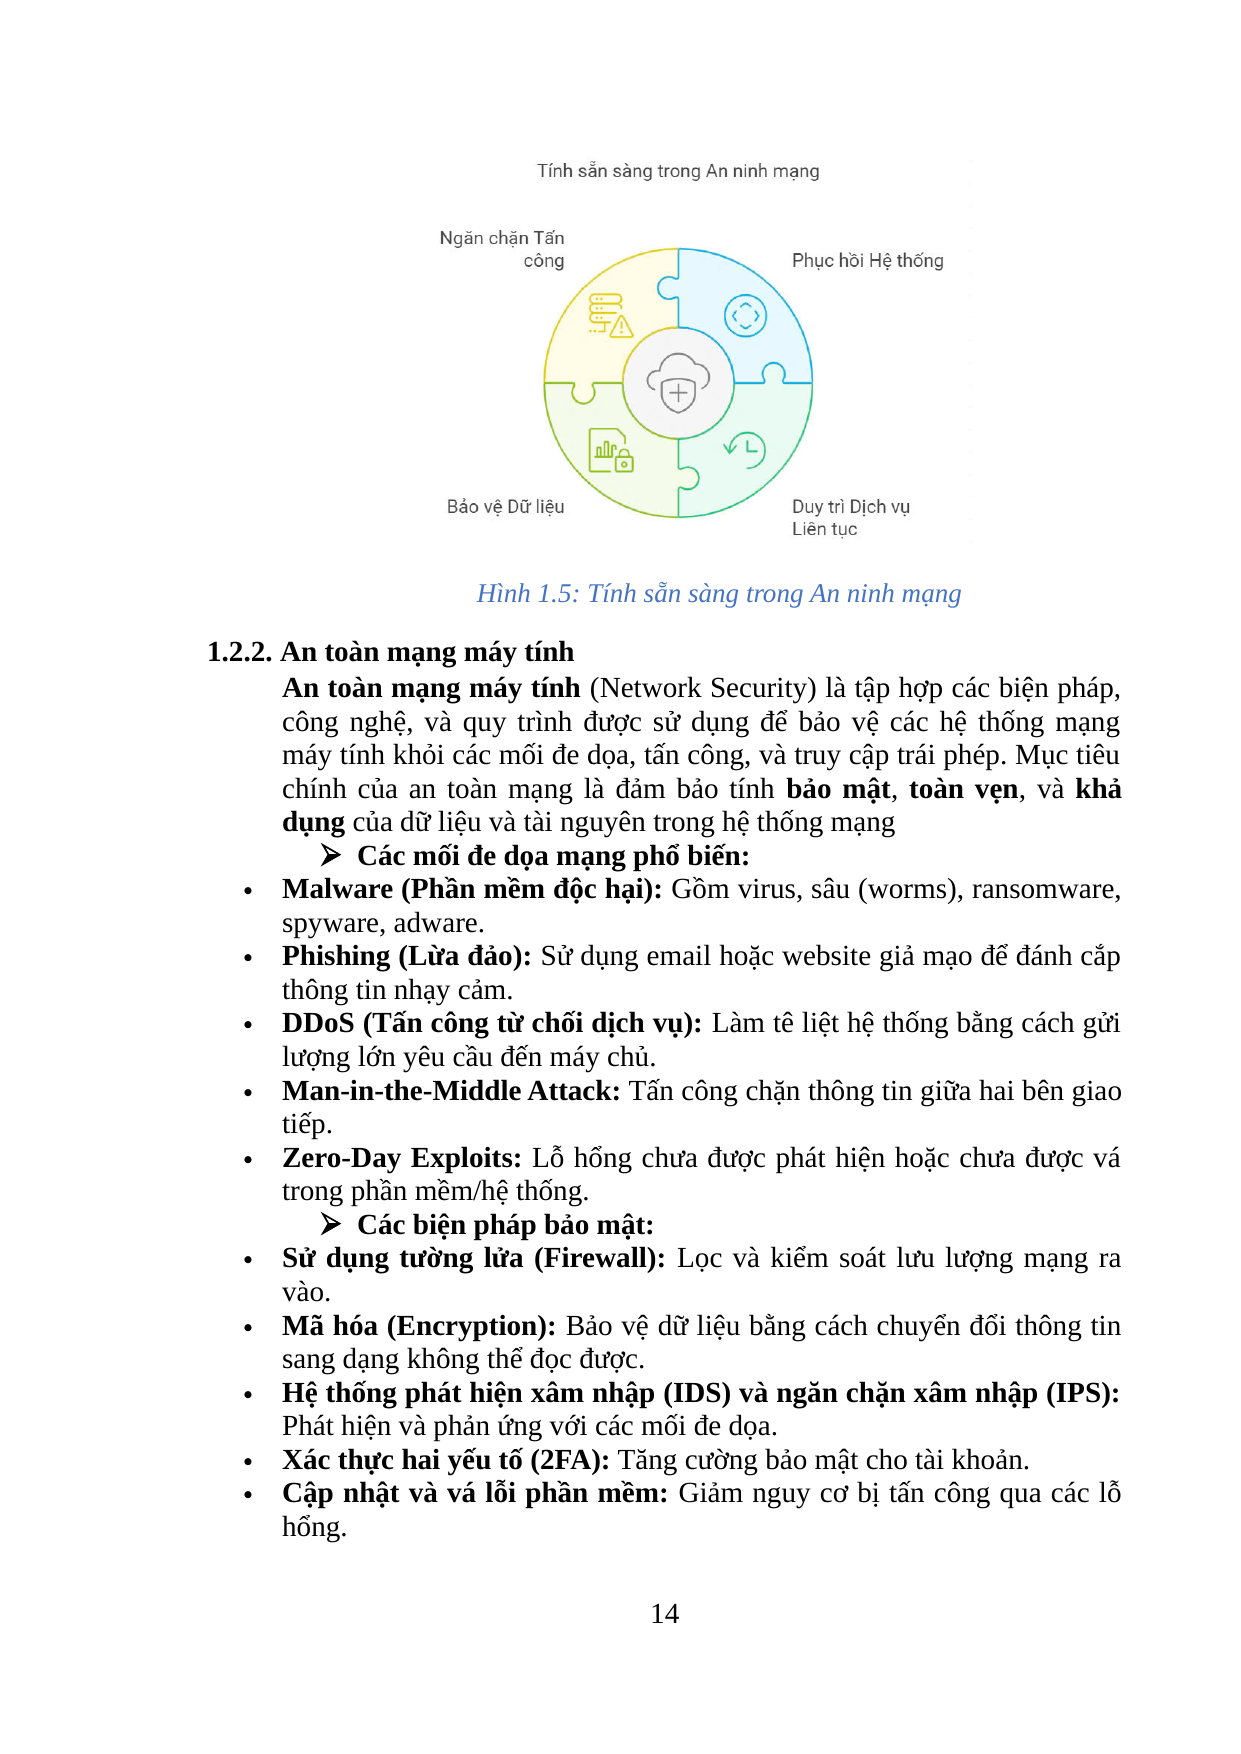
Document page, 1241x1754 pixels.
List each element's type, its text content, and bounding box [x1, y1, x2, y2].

list Hệ thống phát hiện xâm nhập (IDS) và ngăn chặn xâm nhập (IPS): Phát hiện và phản ứng với các mối đe dọa. [244, 1375, 1122, 1442]
list Phishing (Lừa đảo): Sử dụng email hoặc website giả mạo để đánh cắp thông tin nhạy cảm. [244, 938, 1122, 1006]
text Hình 1.5: Tính sẵn sàng trong An ninh mạng [319, 577, 1122, 608]
list Man-in-the-Middle Attack: Tấn công chặn thông tin giữa hai bên giao tiếp. [244, 1073, 1122, 1140]
list Sử dụng tường lửa (Firewall): Lọc và kiểm soát lưu lượng mạng ra vào. [244, 1241, 1122, 1308]
list Mã hóa (Encryption): Bảo vệ dữ liệu bằng cách chuyển đổi thông tin sang dạng không thể đọc được. [244, 1308, 1122, 1375]
subtitle 1.2.2. An toàn mạng máy tính [207, 634, 1122, 667]
list Các mối đe dọa mạng phổ biến: [319, 838, 1122, 871]
list Các biện pháp bảo mật: [319, 1207, 1122, 1241]
list Xác thực hai yếu tố (2FA): Tăng cường bảo mật cho tài khoản. [244, 1442, 1122, 1475]
list Cập nhật và vá lỗi phần mềm: Giảm nguy cơ bị tấn công qua các lỗ hổng. [244, 1475, 1122, 1542]
list Malware (Phần mềm độc hại): Gồm virus, sâu (worms), ransomware, spyware, adware. [244, 871, 1122, 938]
list DDoS (Tấn công từ chối dịch vụ): Làm tê liệt hệ thống bằng cách gửi lượng lớn yêu cầu đến máy chủ. [244, 1006, 1122, 1073]
list An toàn mạng máy tính (Network Security) là tập hợp các biện pháp, công nghệ, và quy trình được sử dụng để bảo vệ các hệ thống mạng máy tính khỏi các mối đe dọa, tấn công, và truy cập trái phép. Mục tiêu chính của an toàn mạng là đảm bảo tính bảo mật, toàn vẹn, và khả dụng của dữ liệu và tài nguyên trong hệ thống mạng [282, 670, 1122, 838]
picture [429, 147, 973, 561]
list Zero-Day Exploits: Lỗ hổng chưa được phát hiện hoặc chưa được vá trong phần mềm/hệ thống. [244, 1140, 1122, 1207]
